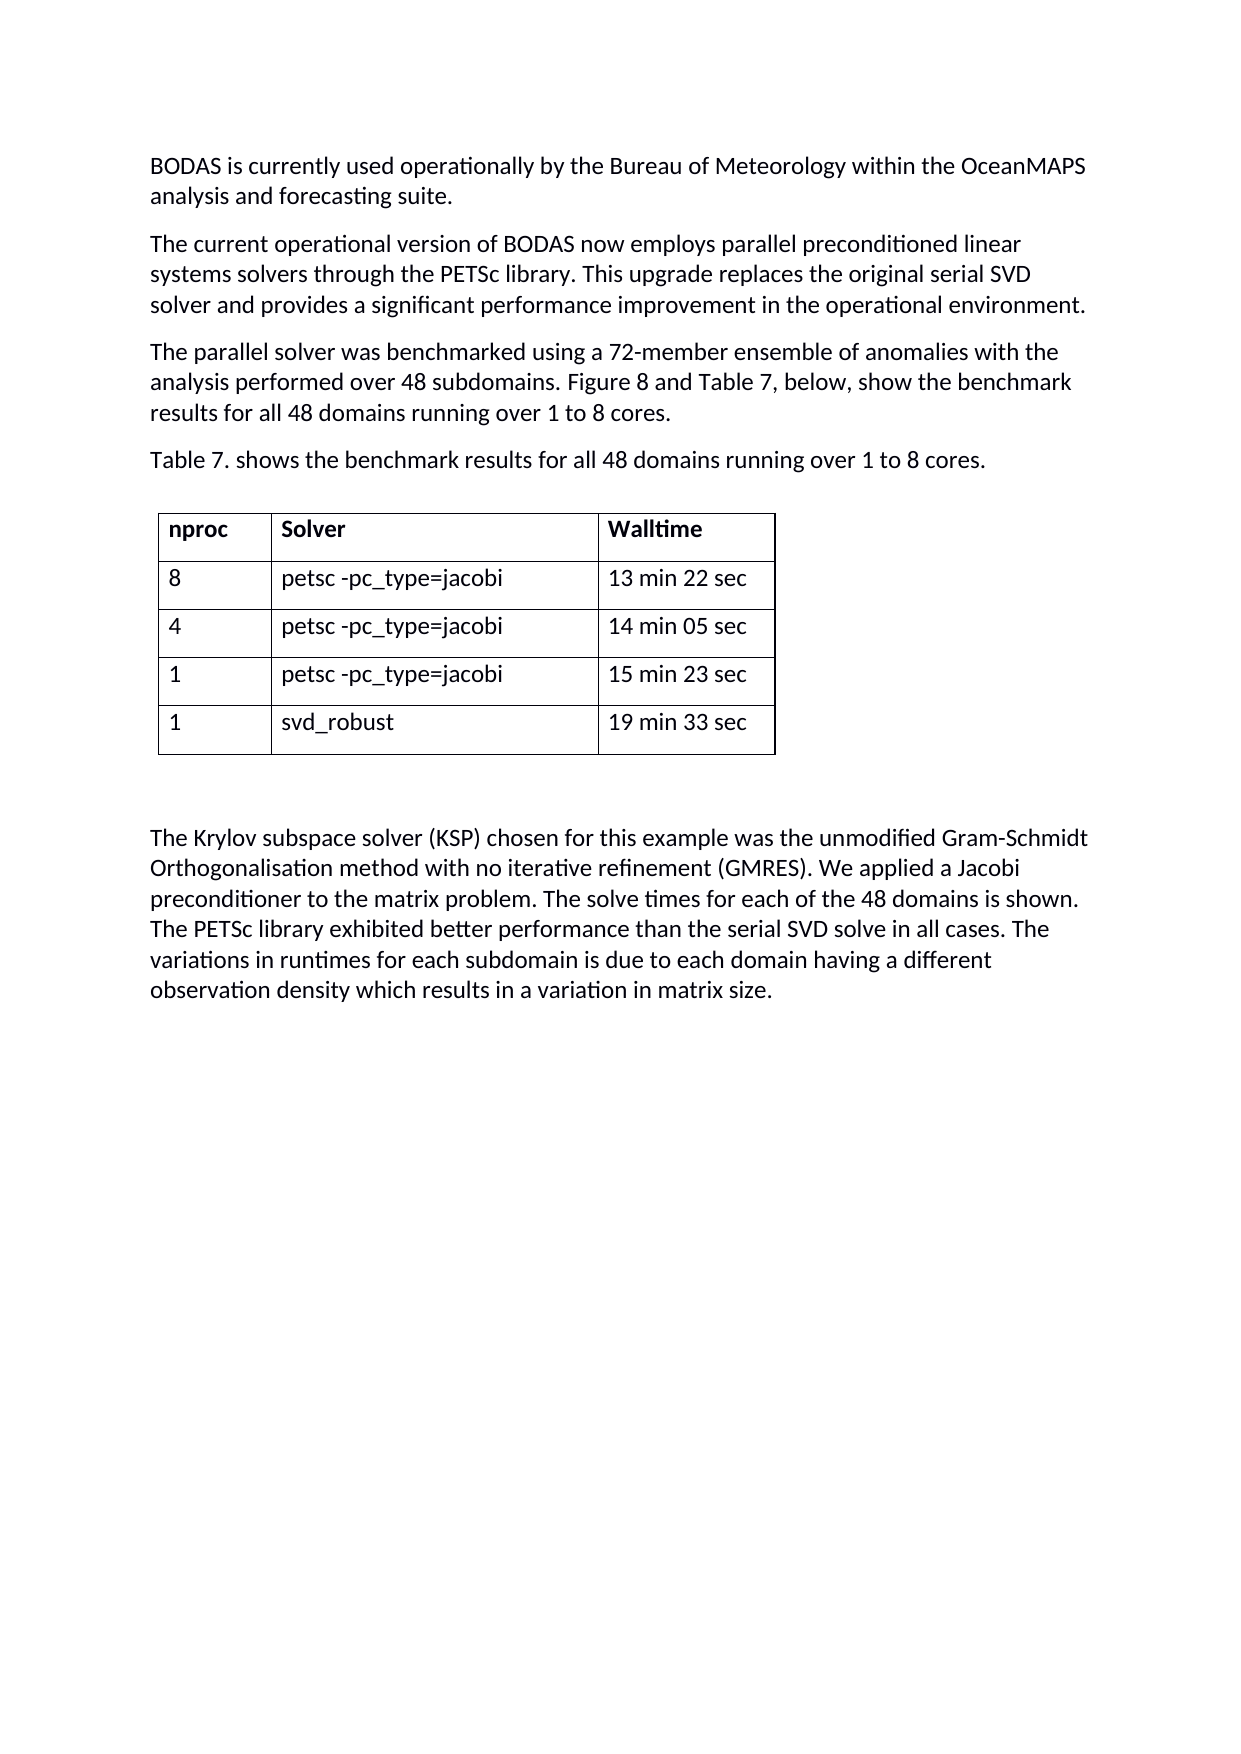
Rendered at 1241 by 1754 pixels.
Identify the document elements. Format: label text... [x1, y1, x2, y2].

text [150, 150, 1090, 211]
text Table 7. shows the benchmark results for all 48 domains running over 1 to 8 cores. [150, 444, 1090, 475]
text The Krylov subspace solver (KSP) chosen for this example was the unmodified Gram-Schmidt Orthogonalisation method with no iterative refinement (GMRES). We applied a Jacobi preconditioner to the matrix problem. The solve times for each of the 48 domains is shown. The PETSc library exhibited better performance than the serial SVD solve in all cases. The variations in runtimes for each subdomain is due to each domain having a different observation density which results in a variation in matrix size. [150, 822, 1090, 1005]
text The parallel solver was benchmarked using a 72-member ensemble of anomalies with the analysis performed over 48 subdomains. Figure 8 and Table 7, below, show the benchmark results for all 48 domains running over 1 to 8 cores. [150, 336, 1090, 427]
text The current operational version of BODAS now employs parallel preconditioned linear systems solvers through the PETSc library. This upgrade replaces the original serial SVD solver and provides a significant performance improvement in the operational environment. [150, 228, 1090, 319]
